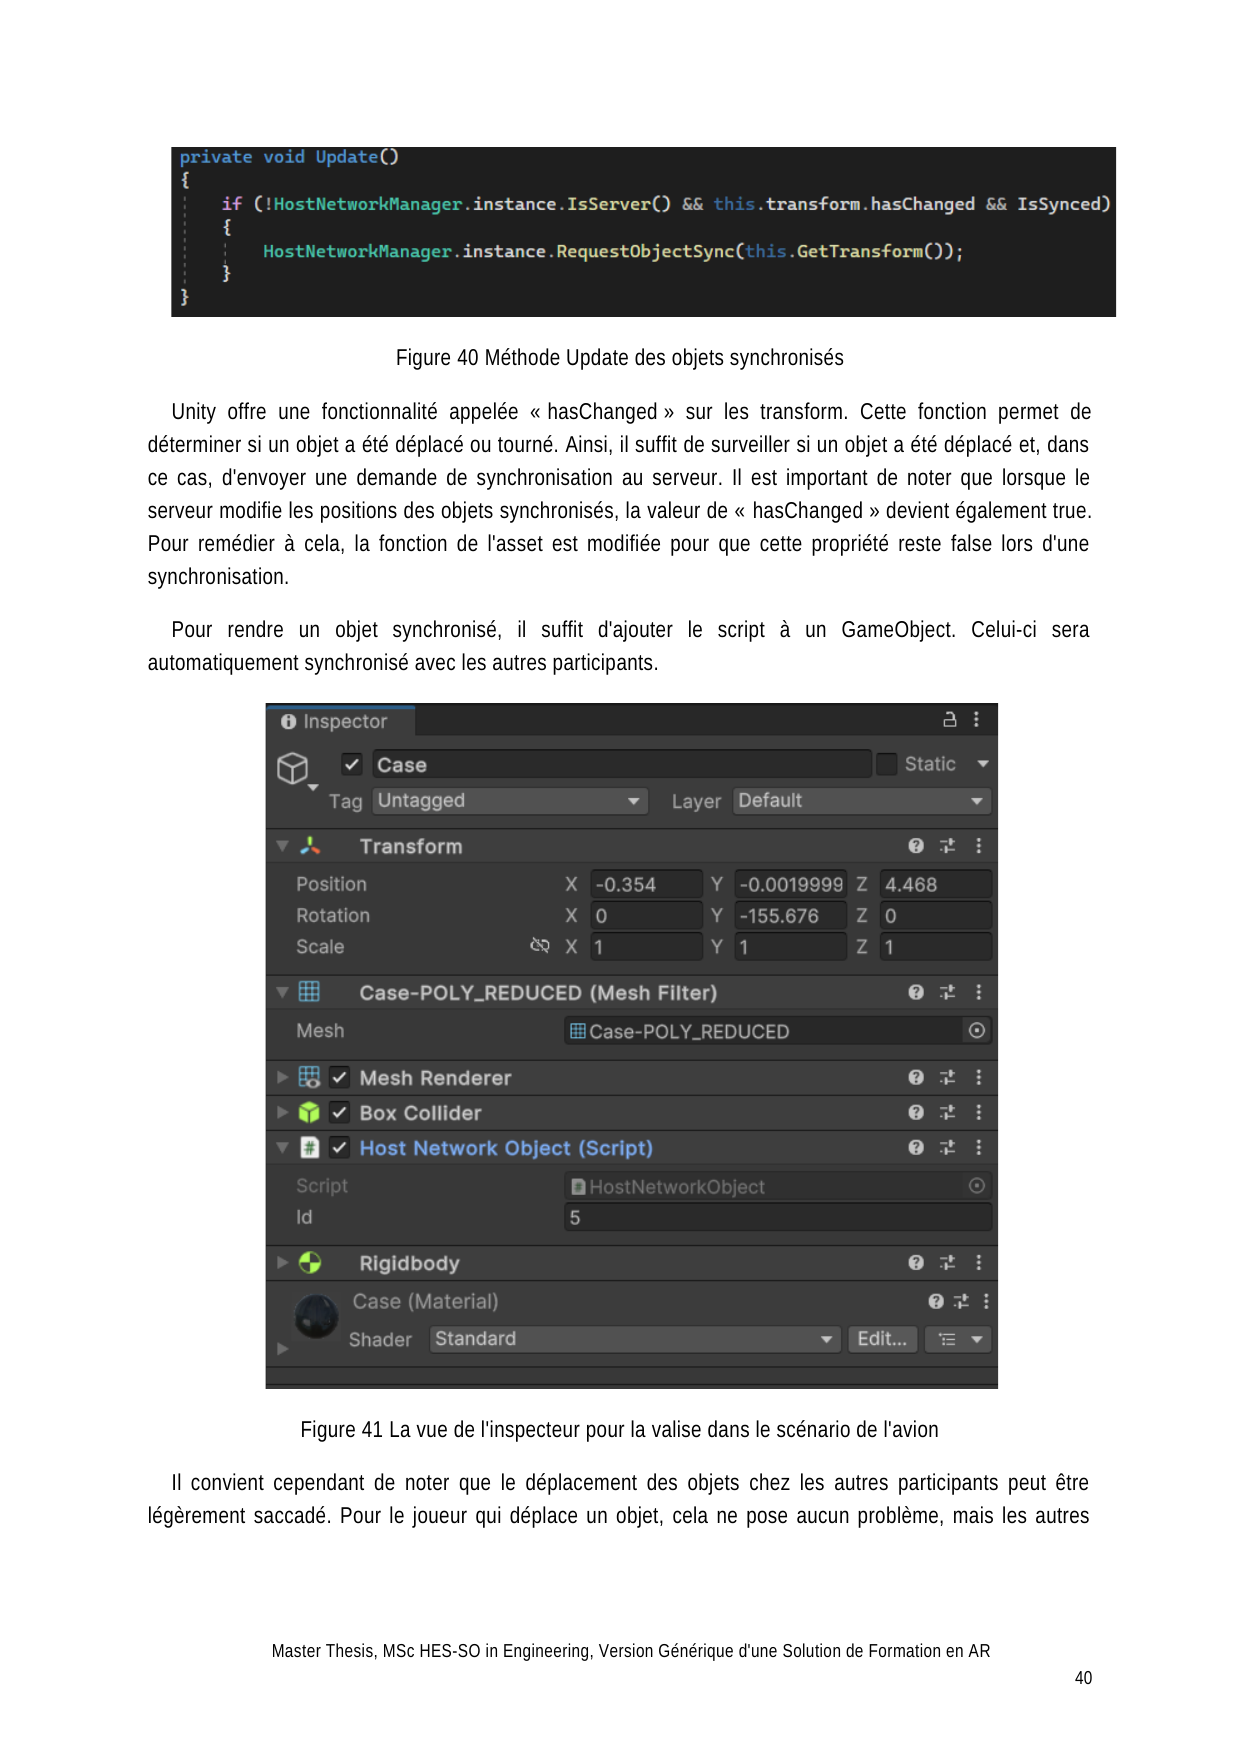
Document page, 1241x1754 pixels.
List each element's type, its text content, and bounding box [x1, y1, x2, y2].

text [148, 1469, 1092, 1528]
text Pour rendre un objet synchronisé, il suffit d'ajouter le script à un GameObject. Celui-ci sera automatiquement synchronisé avec les autres participants. [148, 616, 1092, 676]
picture [171, 147, 1117, 317]
text Figure 40 Méthode Update des objets synchronisés [148, 344, 1092, 371]
text Unity offre une fonctionnalité appelée « hasChanged » sur les transform. Cette fonction permet de déterminer si un objet a été déplacé ou tourné. Ainsi, il suffit de surveiller si un objet a été déplacé et, dans ce cas, d'envoyer une demande de synchronisation au serveur. Il est important de noter que lorsque le serveur modifie les positions des objets synchronisés, la valeur de « hasChanged » devient également true. Pour remédier à cela, la fonction de l'asset est modifiée pour que cette propriété reste false lors d'une synchronisation. [148, 398, 1092, 589]
text Figure 41 La vue de l'inspecteur pour la valise dans le scénario de l'avion [148, 1416, 1092, 1442]
picture [265, 703, 999, 1389]
